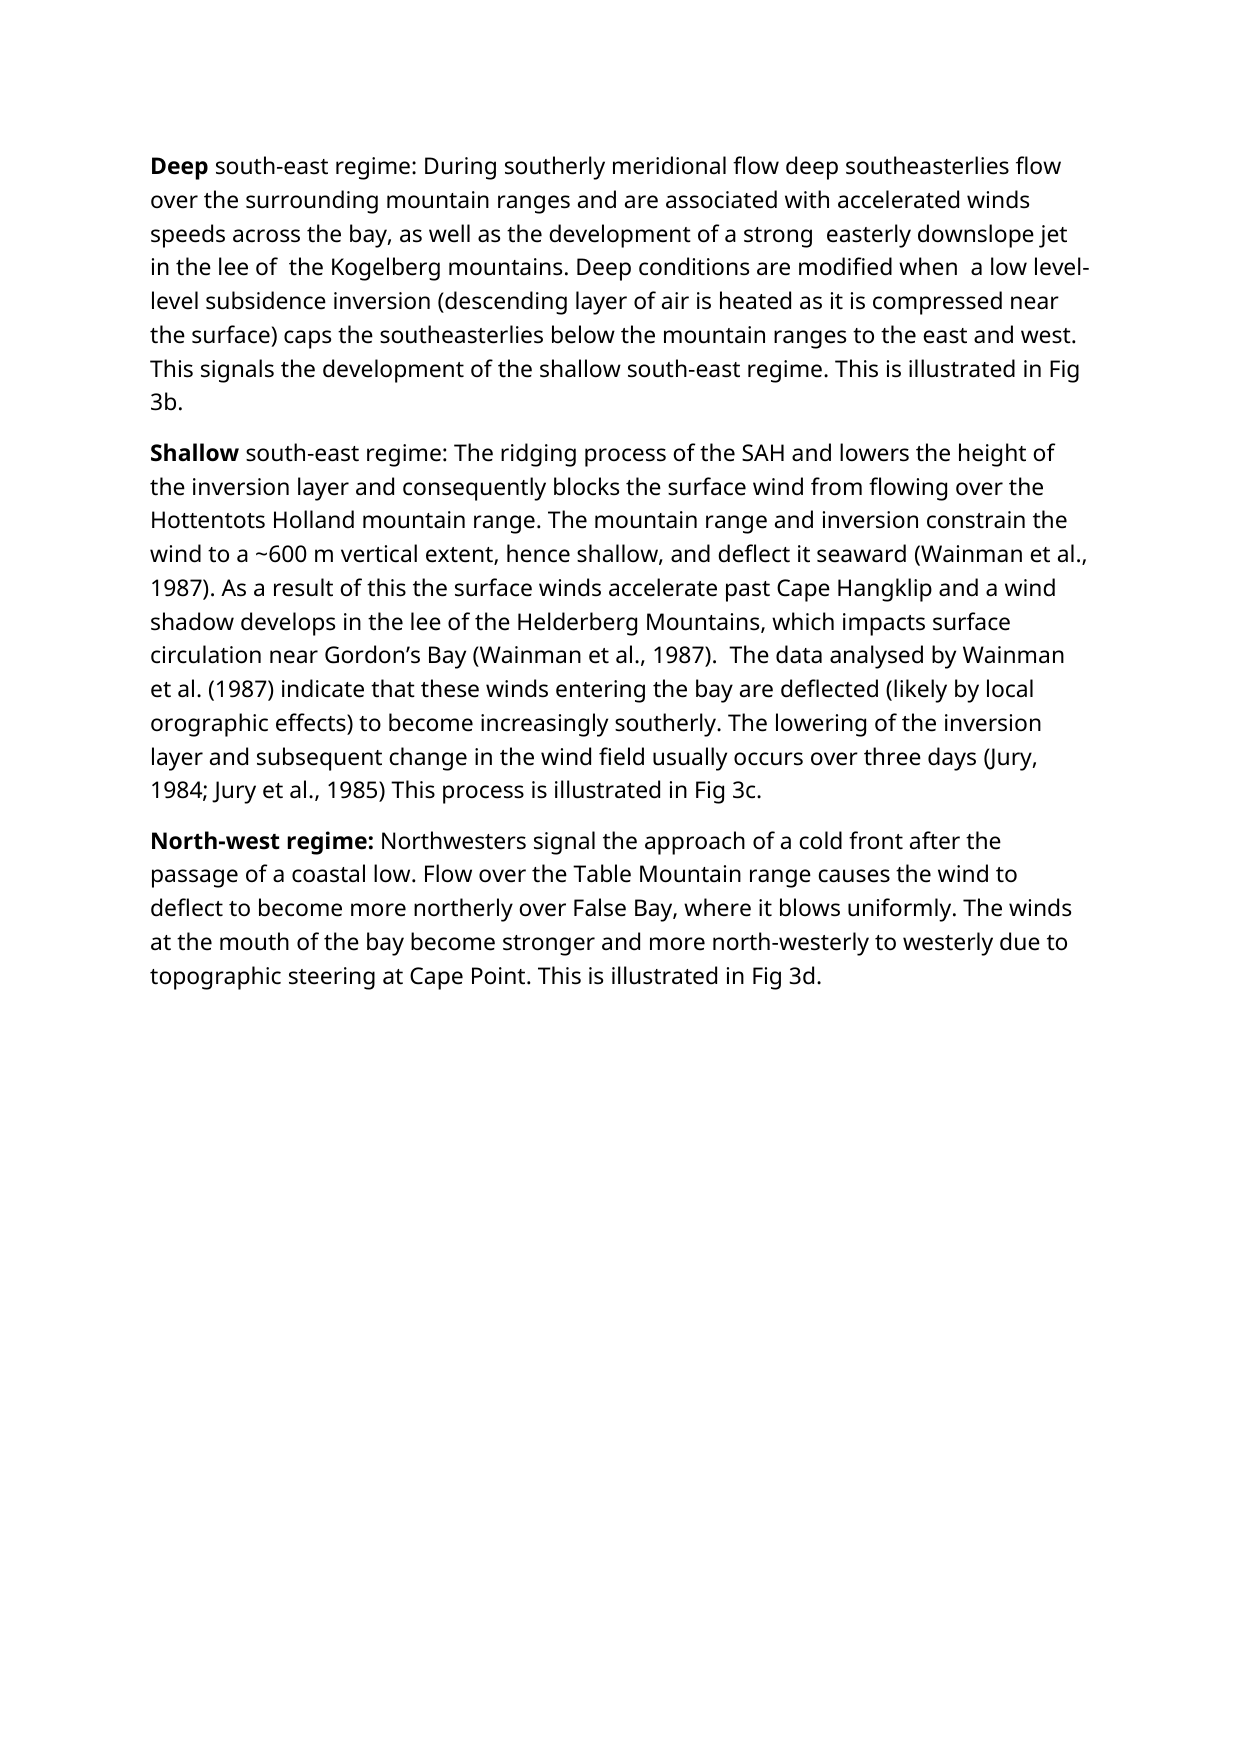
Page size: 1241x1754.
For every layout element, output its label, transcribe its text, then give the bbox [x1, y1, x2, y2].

text Shallow south-east regime: The ridging process of the SAH and lowers the height of the inversion layer and consequently blocks the surface wind from flowing over the Hottentots Holland mountain range. The mountain range and inversion constrain the wind to a ~600 m vertical extent, hence shallow, and deflect it seaward (Wainman et al., 1987). As a result of this the surface winds accelerate past Cape Hangklip and a wind shadow develops in the lee of the Helderberg Mountains, which impacts surface circulation near Gordon’s Bay (Wainman et al., 1987). The data analysed by Wainman et al. (1987) indicate that these winds entering the bay are deflected (likely by local orographic effects) to become increasingly southerly. The lowering of the inversion layer and subsequent change in the wind field usually occurs over three days (Jury, 1984; Jury et al., 1985) This process is illustrated in Fig 3c. [150, 437, 1090, 805]
text Deep south-east regime: During southerly meridional flow deep southeasterlies flow over the surrounding mountain ranges and are associated with accelerated winds speeds across the bay, as well as the development of a strong easterly downslope jet in the lee of the Kogelberg mountains. Deep conditions are modified when a low level-level subsidence inversion (descending layer of air is heated as it is compressed near the surface) caps the southeasterlies below the mountain ranges to the east and west. This signals the development of the shallow south-east regime. This is illustrated in Fig 3b. [150, 150, 1090, 417]
text North-west regime: Northwesters signal the approach of a cold front after the passage of a coastal low. Flow over the Table Mountain range causes the wind to deflect to become more northerly over False Bay, where it blows uniformly. The winds at the mouth of the bay become stronger and more north-westerly to westerly due to topographic steering at Cape Point. This is illustrated in Fig 3d. [150, 824, 1090, 991]
